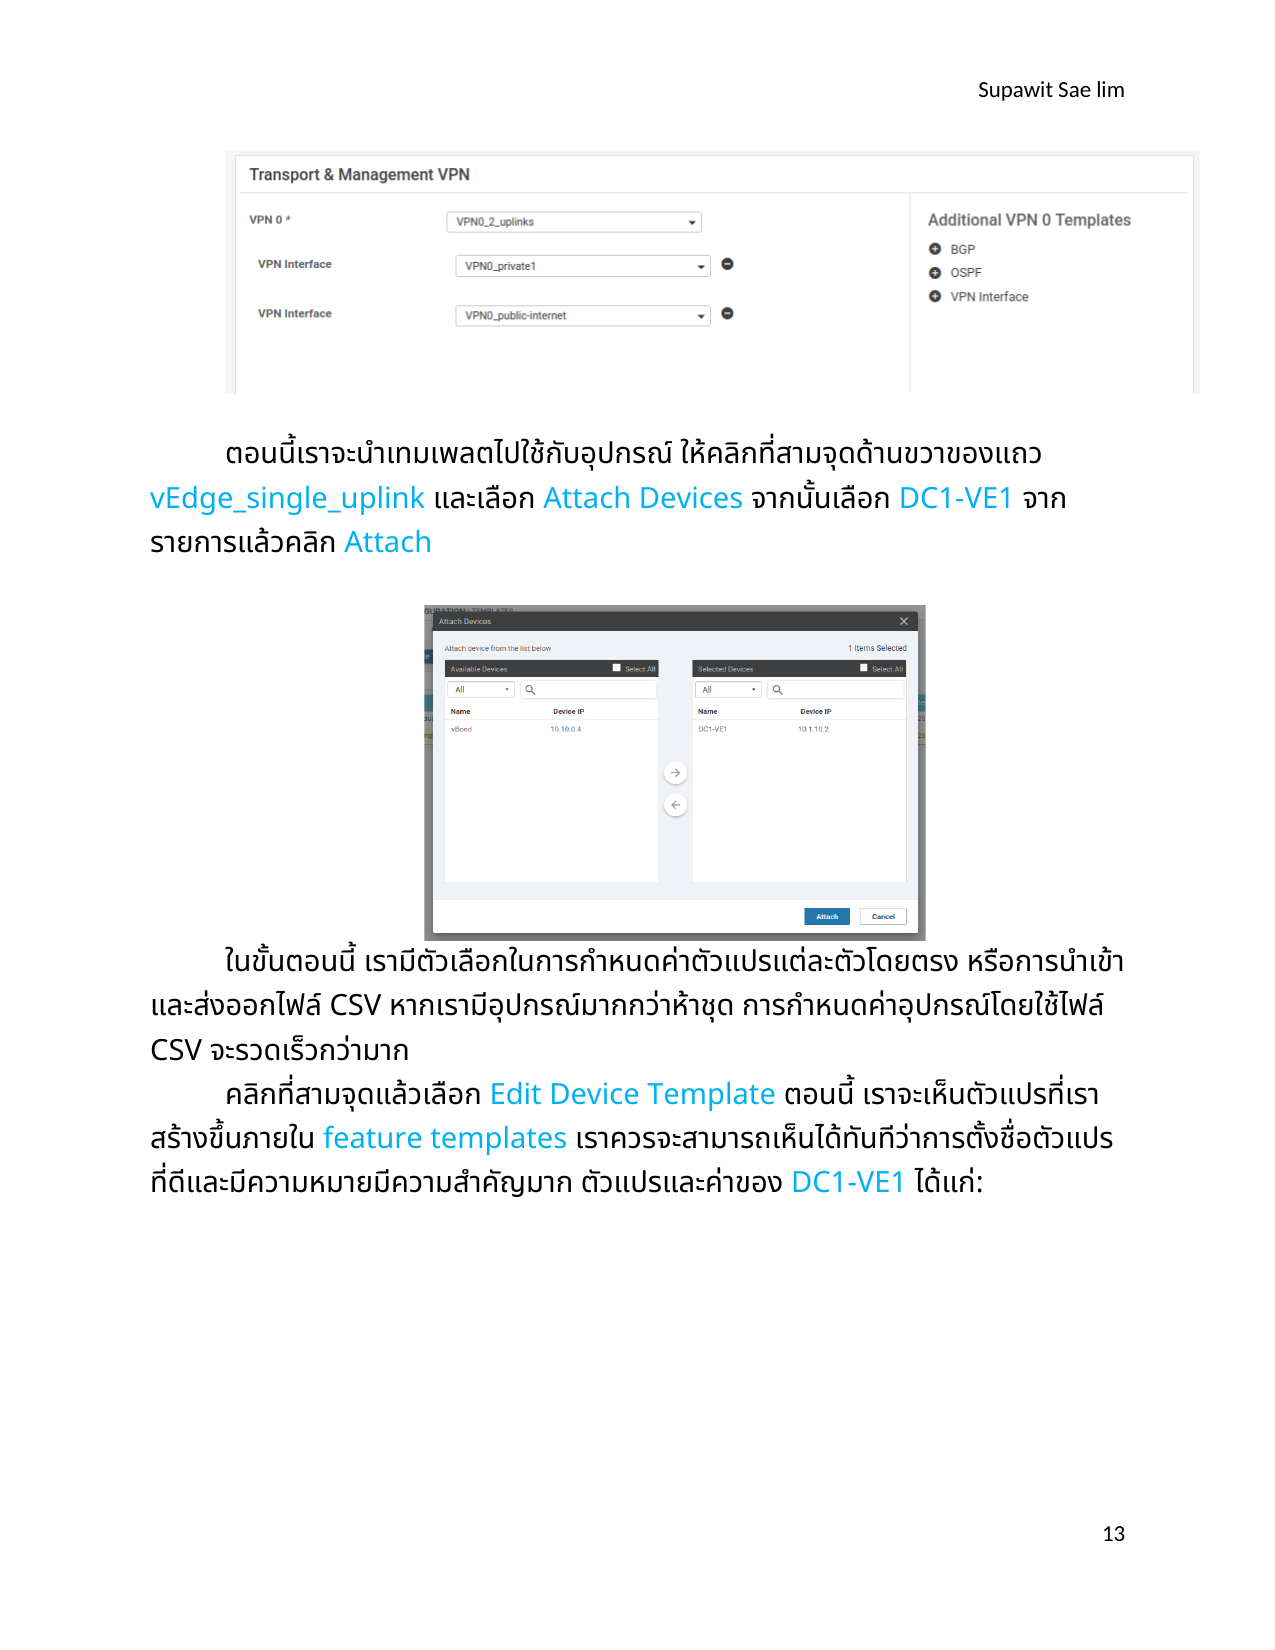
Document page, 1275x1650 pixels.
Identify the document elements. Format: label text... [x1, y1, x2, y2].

text ตอนนี้เราจะนำเทมเพลตไปใช้กับอุปกรณ์ ให้คลิกที่สามจุดด้านขวาของแถว vEdge_single_uplink และเลือก Attach Devices จากนั้นเลือก DC1-VE1 จากรายการแล้วคลิก Attach [150, 433, 1125, 566]
picture [424, 605, 926, 941]
text ในขั้นตอนนี้ เรามีตัวเลือกในการกำหนดค่าตัวแปรแต่ละตัวโดยตรง หรือการนำเข้าและส่งออกไฟล์ CSV หากเรามีอุปกรณ์มากกว่าห้าชุด การกำหนดค่าอุปกรณ์โดยใช้ไฟล์ CSV จะรวดเร็วกว่ามาก [150, 941, 1125, 1073]
text คลิกที่สามจุดแล้วเลือก Edit Device Template ตอนนี้ เราจะเห็นตัวแปรที่เราสร้างขึ้นภายใน feature templates เราควรจะสามารถเห็นได้ทันทีว่าการตั้งชื่อตัวแปรที่ดีและมีความหมายมีความสำคัญมาก ตัวแปรและค่าของ DC1-VE1 ได้แก่: [150, 1073, 1125, 1206]
picture [225, 150, 1200, 394]
